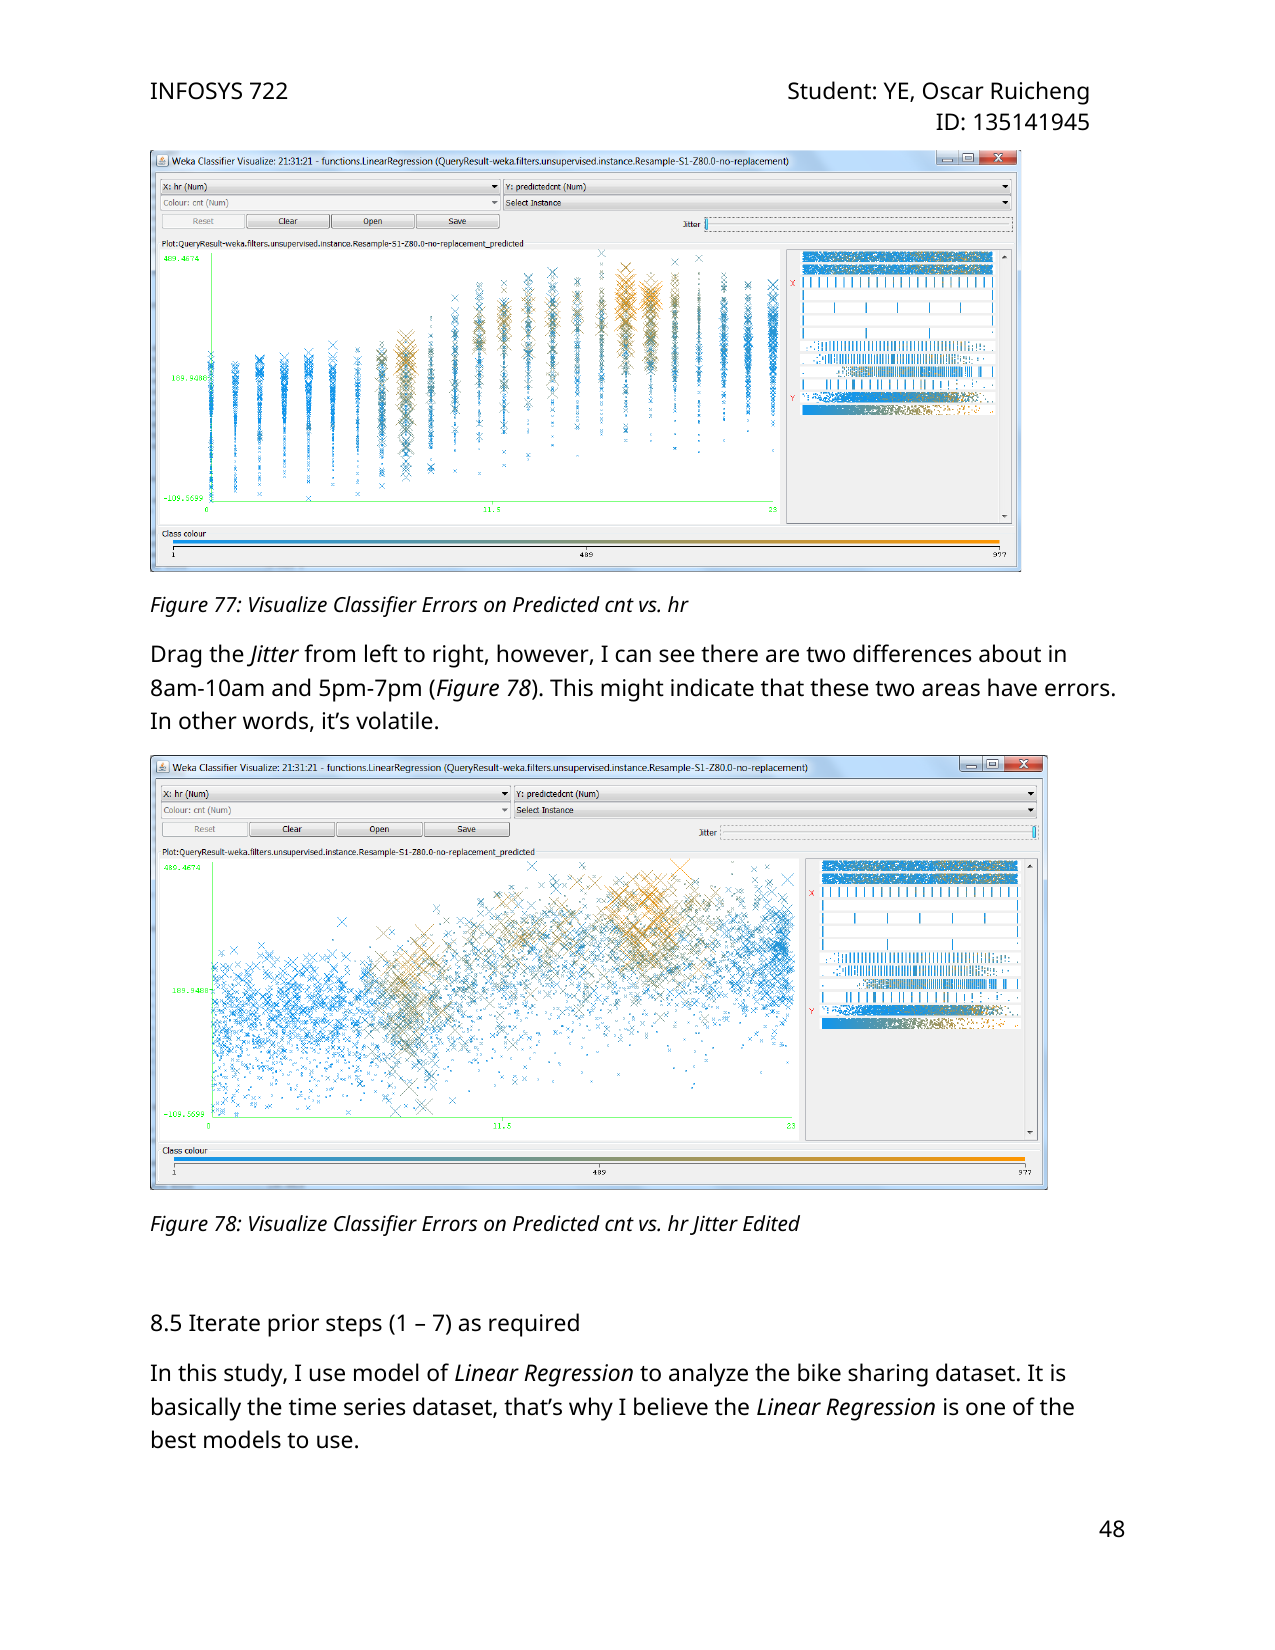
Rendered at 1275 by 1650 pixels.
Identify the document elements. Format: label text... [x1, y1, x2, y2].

text Figure 78: Visualize Classifier Errors on Predicted cnt vs. hr Jitter Edited [150, 1209, 1125, 1237]
text Drag the Jitter from left to right, however, I can see there are two differences about in 8am-10am and 5pm-7pm (Figure 78). This might indicate that these two areas have errors. In other words, it’s volatile. [150, 638, 1125, 736]
picture [150, 755, 1048, 1190]
text 8.5 Iterate prior steps (1 – 7) as required [150, 1306, 1125, 1338]
text In this study, I use model of Linear Regression to analyze the bike sharing dataset. It is basically the time series dataset, that’s why I believe the Linear Regression is one of the best models to use. [150, 1357, 1125, 1456]
picture [150, 150, 1022, 572]
text Figure 77: Visualize Classifier Errors on Predicted cnt vs. hr [150, 590, 1125, 619]
